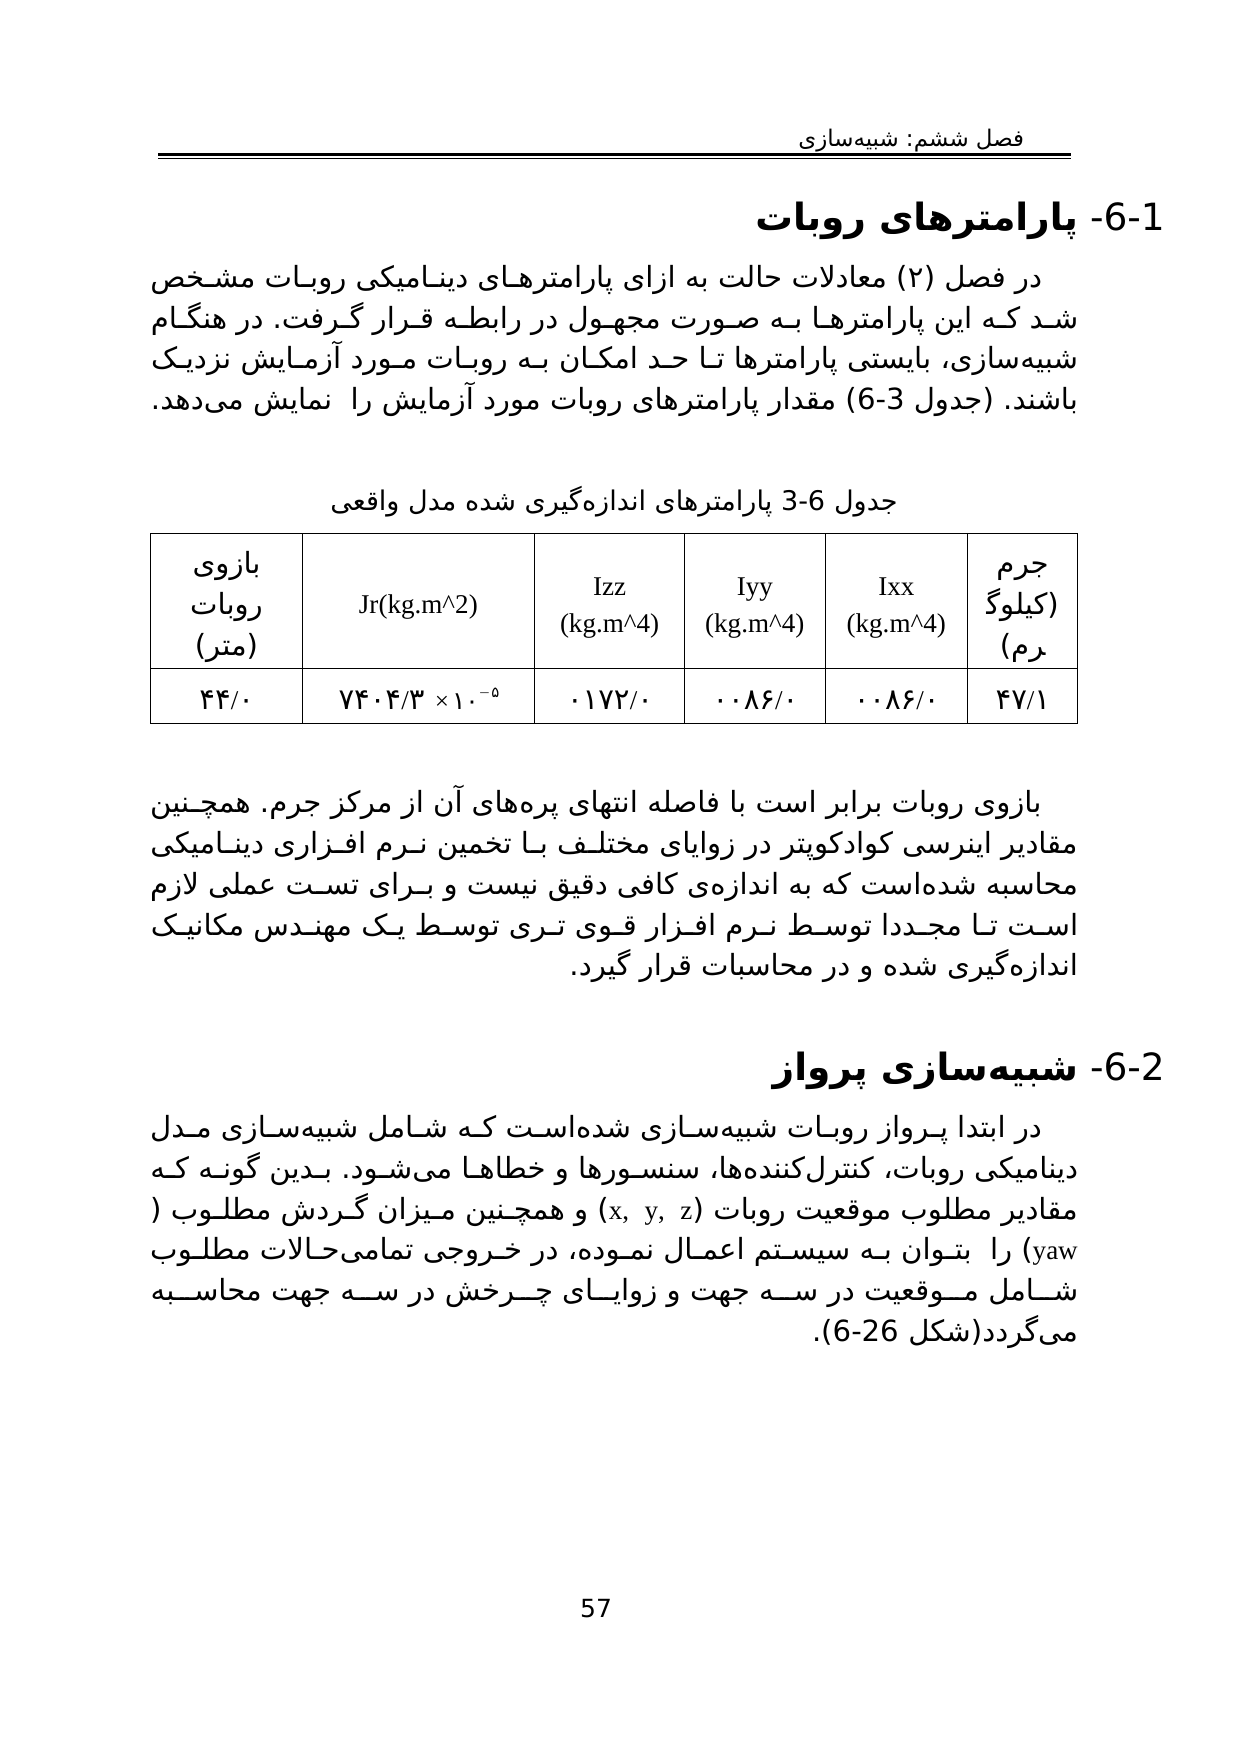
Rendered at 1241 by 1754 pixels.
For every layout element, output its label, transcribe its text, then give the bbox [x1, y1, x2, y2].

table_cell ۰۱۷۲/۰ [535, 669, 684, 722]
table_cell ۰۰۸۶/۰ [685, 669, 825, 722]
table_header Iyy (kg.m^4) [685, 534, 825, 668]
table_cell ۴۴/۰ [151, 669, 302, 722]
table_cell ۴۷/۱ [968, 669, 1077, 722]
table_cell ۰۰۸۶/۰ [826, 669, 967, 722]
subtitle پارامتر‌های روبات [150, 196, 1078, 239]
table_cell ۷۴۰۴/۳ [303, 669, 534, 722]
table_header بازوی روبات (متر) [151, 534, 302, 668]
subtitle شبیه‌سازی پرواز [150, 1046, 1078, 1089]
table_header Jr(kg.m^2) [303, 534, 534, 668]
table_header Izz (kg.m^4) [535, 534, 684, 668]
text بازوی روبات برابر است با فاصله انتهای پره‌های آن از مرکز جرم. همچنین مقادیر اینرسی کوادکوپتر در زوایای مختلف با تخمین نرم افزاری دینامیکی محاسبه شده‌است که به اندازه‌ی کافی دقیق نیست و برای تست عملی لازم است تا مجددا توسط نرم افزار قوی تری توسط یک مهندس مکانیک اندازه‌گیری شده و در محاسبات قرار گیرد. [150, 786, 1078, 983]
table_header جرم (کیلوگرم) [968, 534, 1077, 668]
table_header Ixx (kg.m^4) [826, 534, 967, 668]
